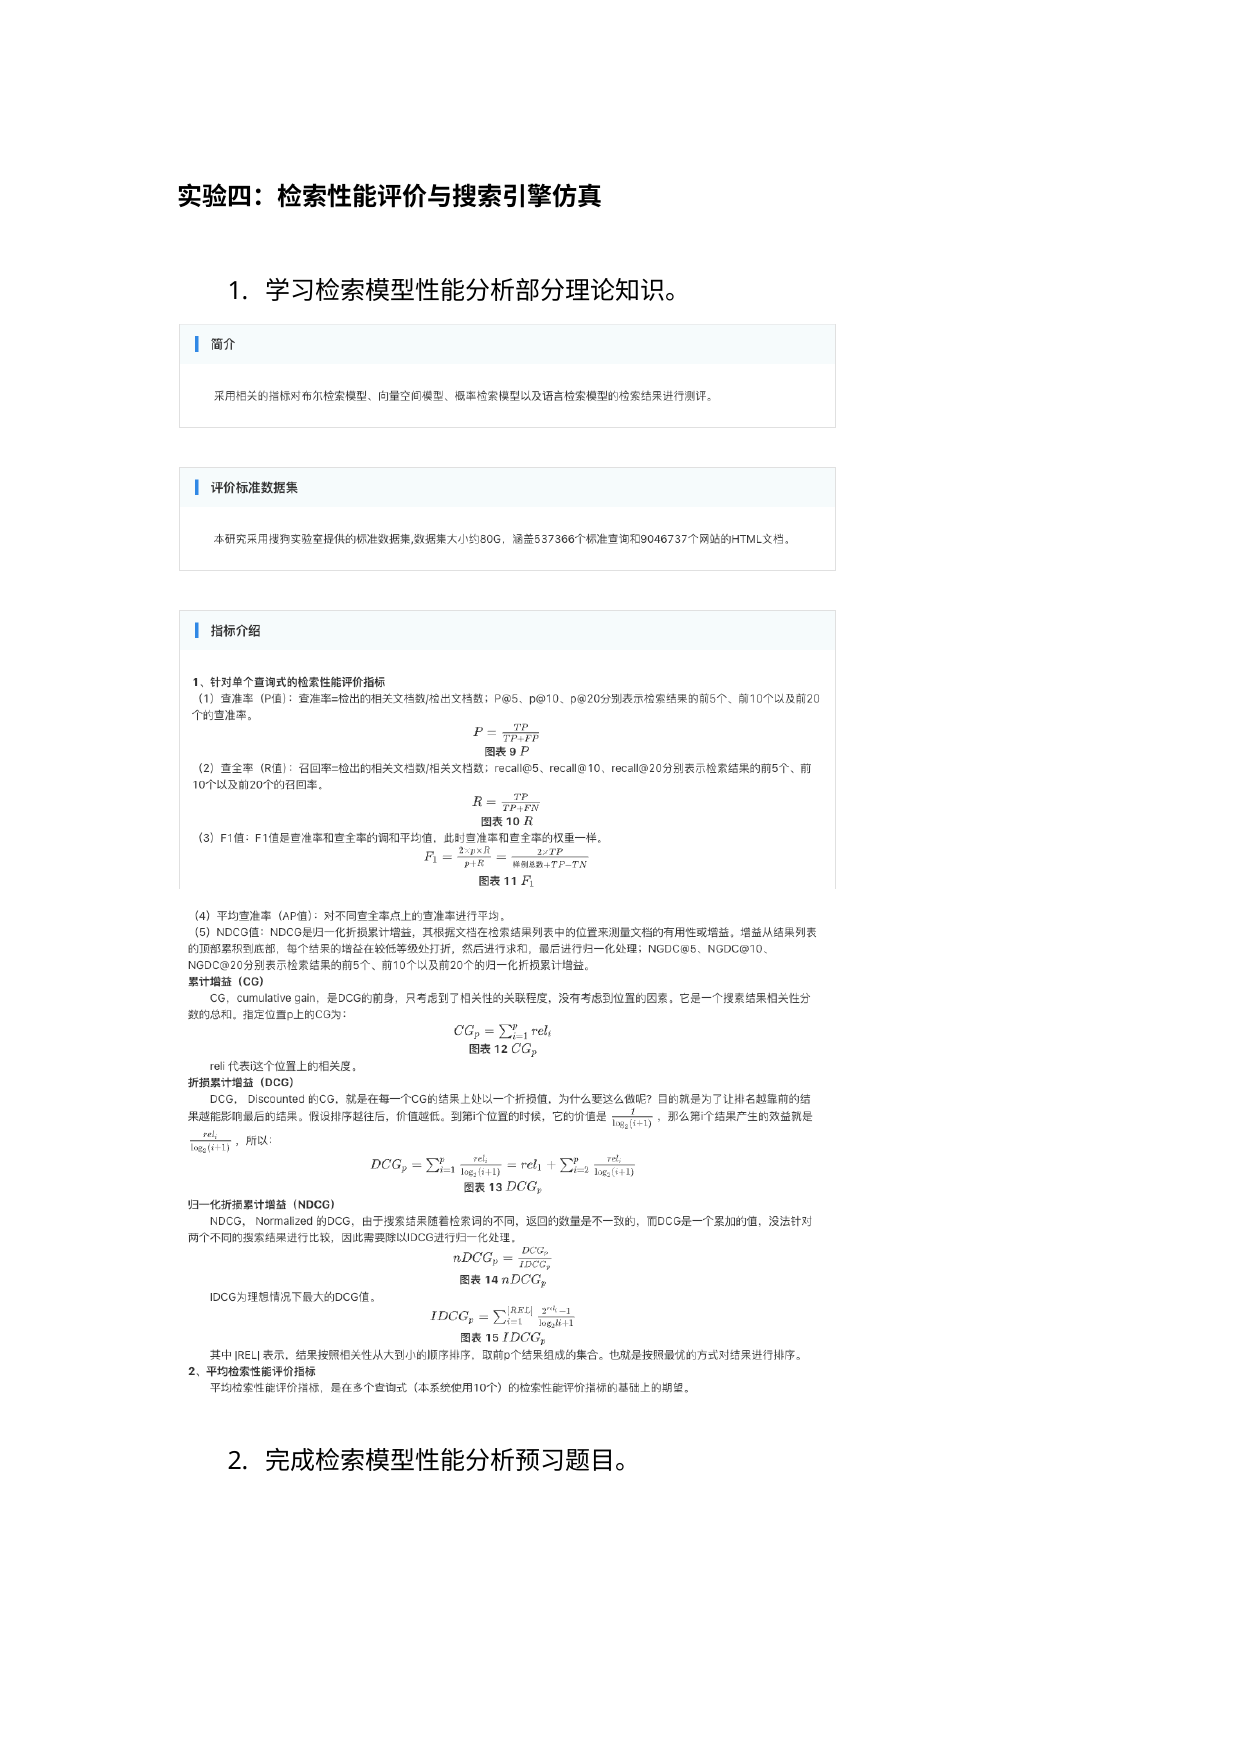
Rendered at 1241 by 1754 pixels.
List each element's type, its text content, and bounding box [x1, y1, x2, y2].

list 学习检索模型性能分析部分理论知识。 [177, 256, 1063, 321]
picture [177, 321, 840, 889]
list 完成检索模型性能分析预习题目。 [177, 1426, 1063, 1491]
picture [177, 906, 828, 1406]
subtitle 实验四：检索性能评价与搜索引擎仿真 [177, 162, 1063, 227]
